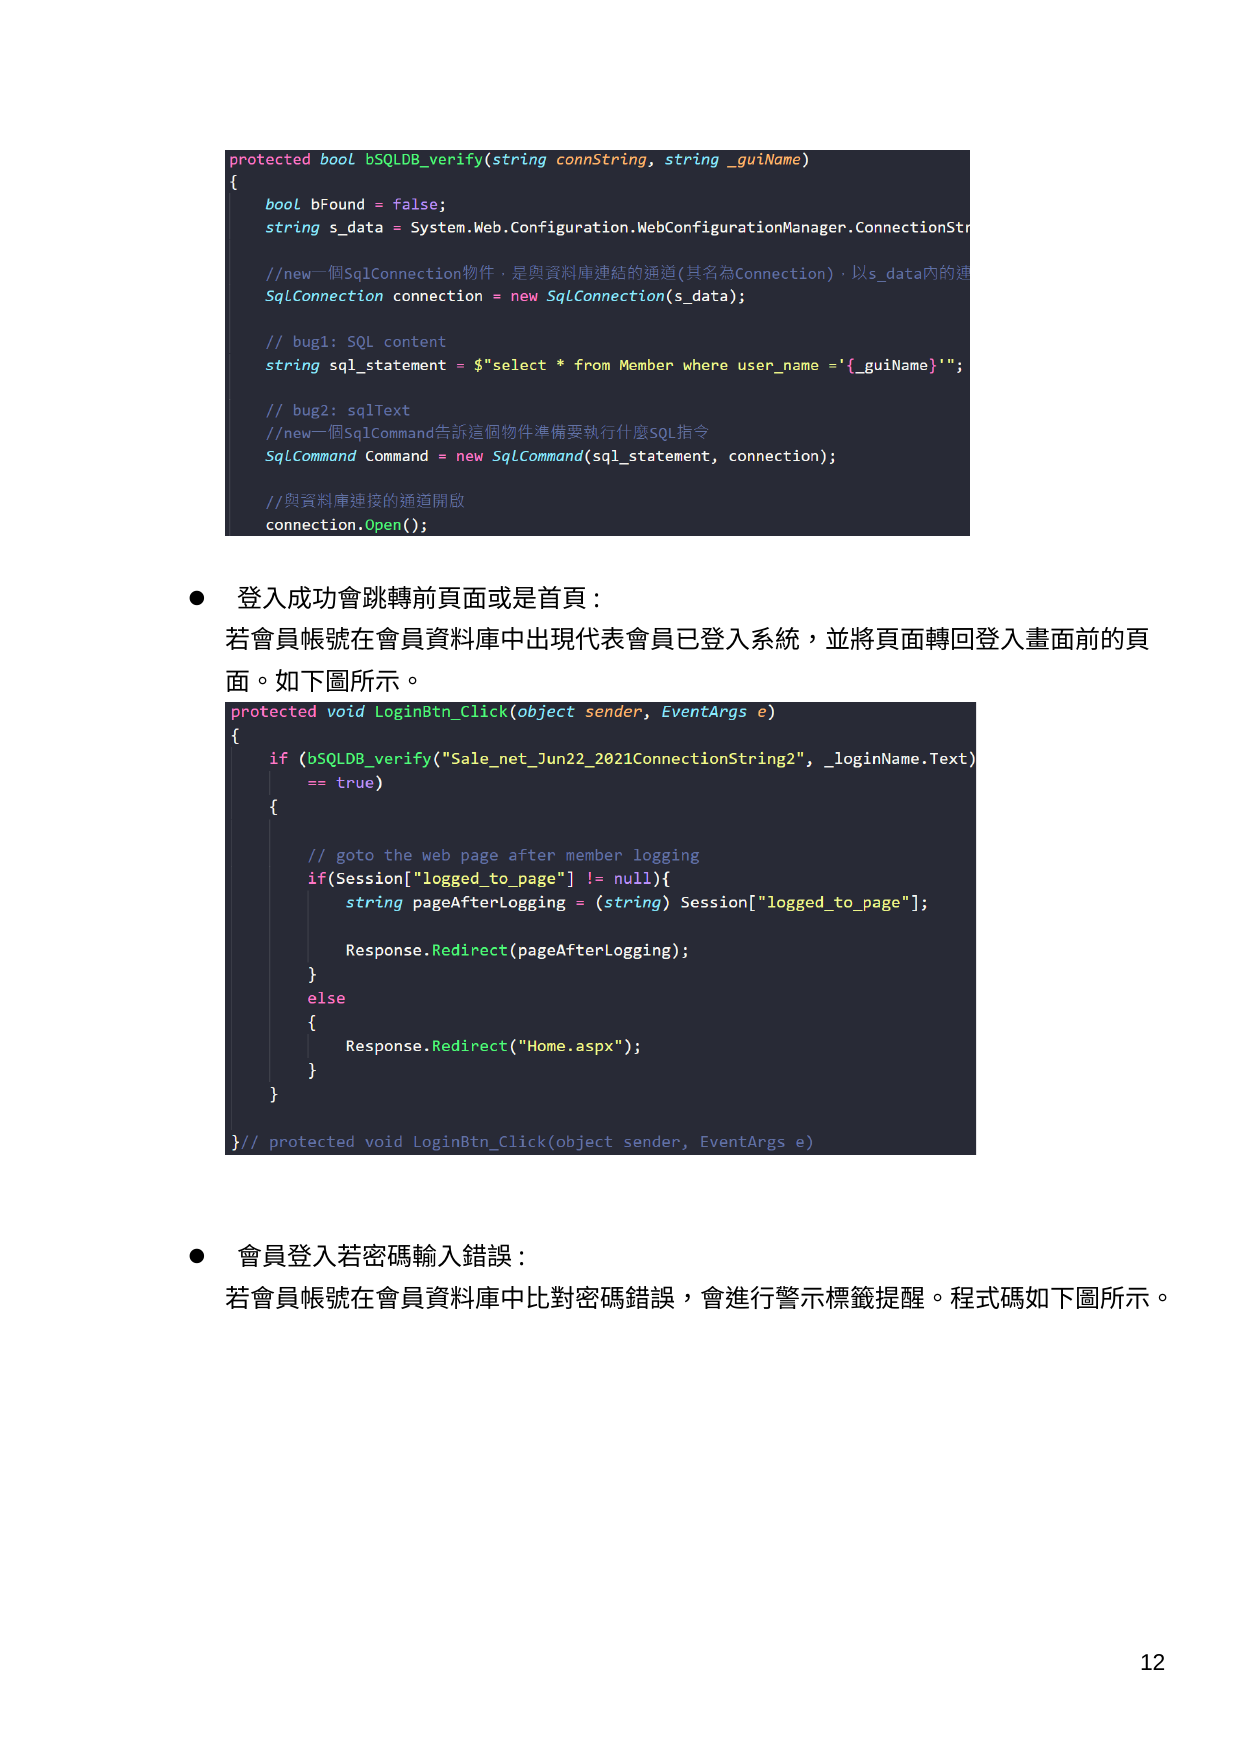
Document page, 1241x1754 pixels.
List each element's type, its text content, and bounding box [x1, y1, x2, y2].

text 若會員帳號在會員資料庫中比對密碼錯誤，會進行警示標籤提醒。程式碼如下圖所示。 [225, 1278, 1165, 1315]
picture [225, 702, 977, 1155]
list 會員登入若密碼輸入錯誤 : [187, 1237, 1165, 1273]
picture [225, 150, 970, 536]
list 登入成功會跳轉前頁面或是首頁 : [187, 578, 1165, 614]
